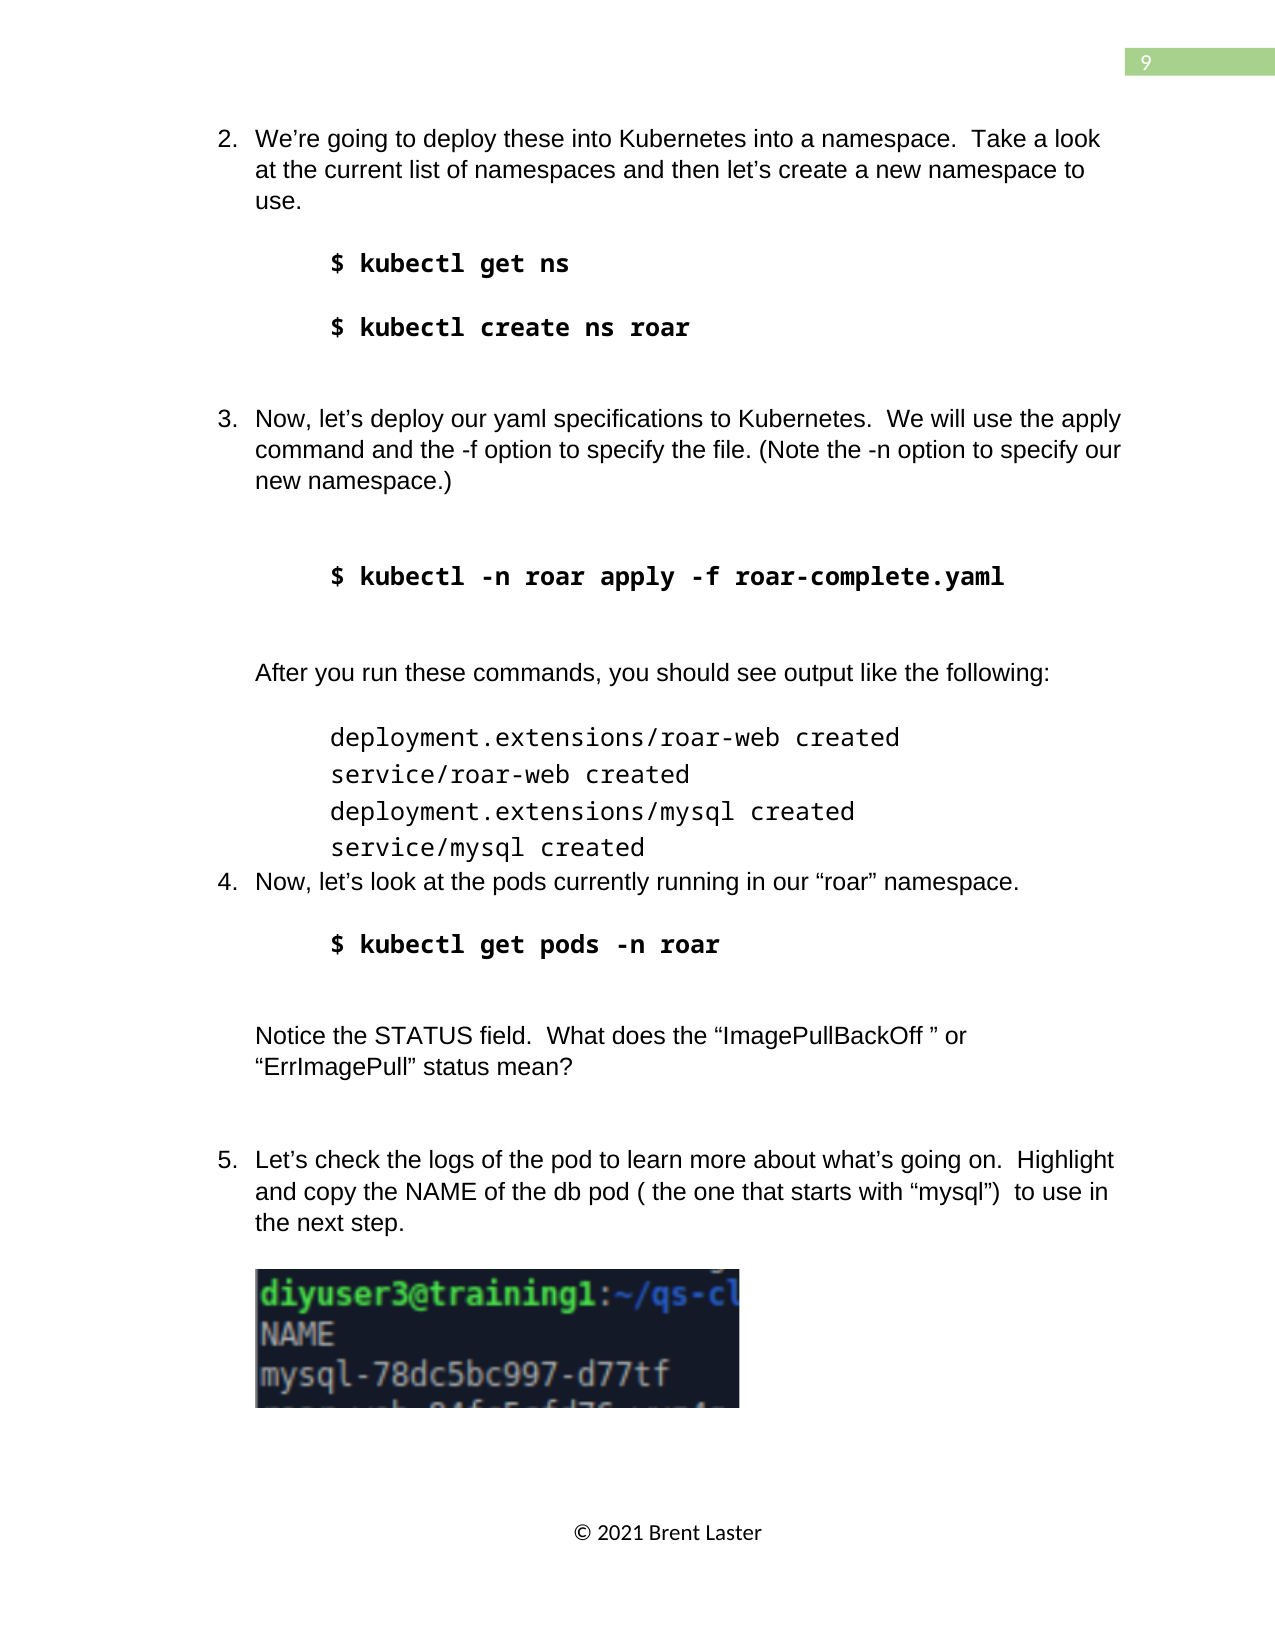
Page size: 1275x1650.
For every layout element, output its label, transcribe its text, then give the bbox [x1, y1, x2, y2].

text $ kubectl get ns [330, 246, 1125, 280]
list Let’s check the logs of the pod to learn more about what’s going on. Highlight and copy the NAME of the db pod ( the one that starts with “mysql”) to use in the next step. [217, 1146, 1125, 1236]
list service/roar-web created [255, 757, 1125, 791]
list deployment.extensions/mysql created [255, 793, 1125, 827]
text $ kubectl get pods -n roar [330, 927, 1125, 961]
picture [255, 1269, 740, 1408]
list $ kubectl -n roar apply -f roar-complete.yaml [255, 559, 1125, 593]
list Now, let’s deploy our yaml specifications to Kubernetes. We will use the apply command and the -f option to specify the file. (Note the -n option to specify our new namespace.) [217, 404, 1125, 494]
text $ kubectl create ns roar [330, 309, 1125, 343]
list Now, let’s look at the pods currently running in our “roar” namespace. [217, 867, 1125, 896]
list We’re going to deploy these into Kubernetes into a namespace. Take a look at the current list of namespaces and then let’s create a new namespace to use. [217, 124, 1125, 215]
list service/mysql created [255, 830, 1125, 864]
list Notice the STATUS field. What does the “ImagePullBackOff ” or “ErrImagePull” status mean? [255, 1021, 1125, 1081]
list After you run these commands, you should see output like the following: [180, 658, 1125, 686]
list deployment.extensions/roar-web created [255, 720, 1125, 754]
